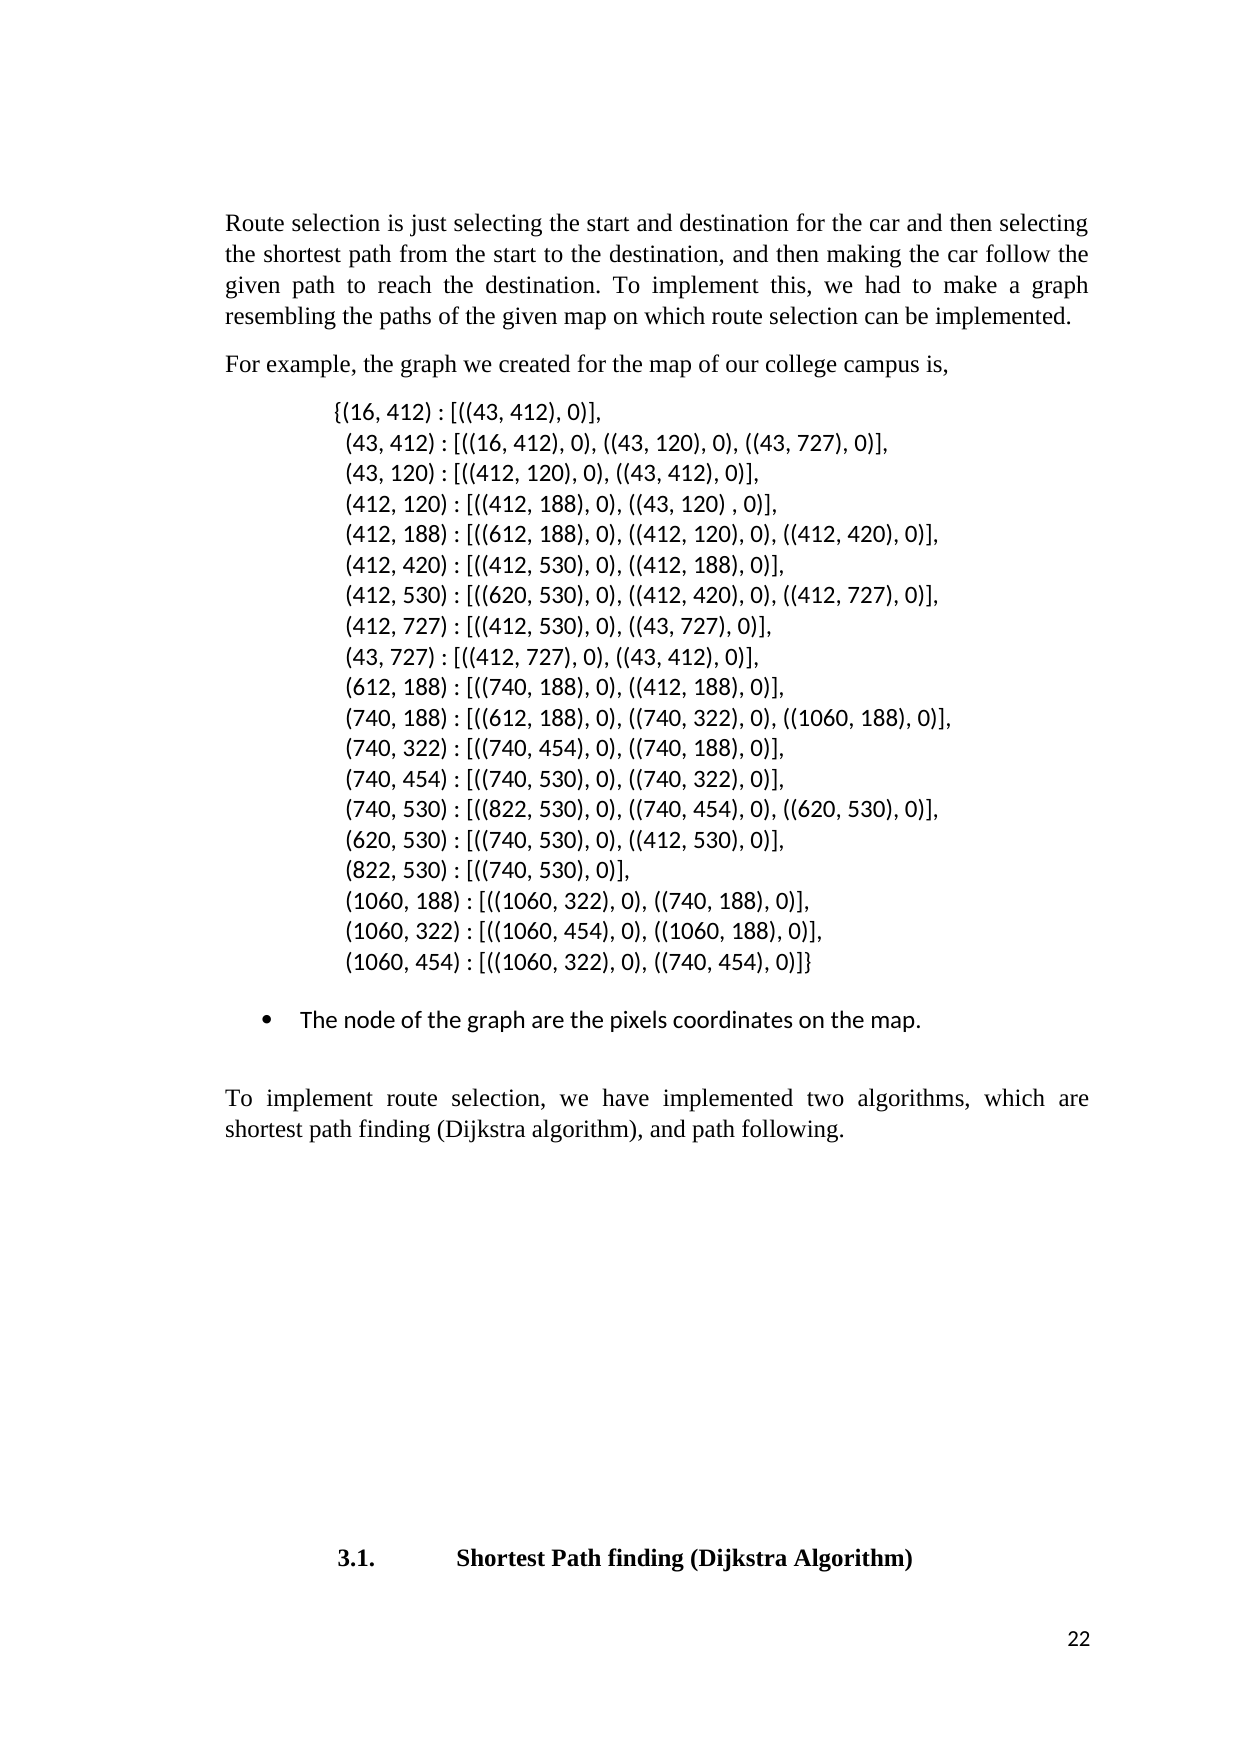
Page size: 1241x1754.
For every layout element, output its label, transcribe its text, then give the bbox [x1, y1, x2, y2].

text (612, 188) : [((740, 188), 0), ((412, 188), 0)], [300, 671, 1090, 702]
text (1060, 322) : [((1060, 454), 0), ((1060, 188), 0)], [300, 915, 1090, 946]
text (740, 530) : [((822, 530), 0), ((740, 454), 0), ((620, 530), 0)], [300, 793, 1090, 824]
text (740, 454) : [((740, 530), 0), ((740, 322), 0)], [300, 763, 1090, 793]
text (412, 188) : [((612, 188), 0), ((412, 120), 0), ((412, 420), 0)], [300, 519, 1090, 549]
list The node of the graph are the pixels coordinates on the map. [262, 1004, 1090, 1035]
text {(16, 412) : [((43, 412), 0)], [300, 397, 1090, 427]
text (43, 412) : [((16, 412), 0), ((43, 120), 0), ((43, 727), 0)], [300, 427, 1090, 458]
text (412, 120) : [((412, 188), 0), ((43, 120) , 0)], [300, 488, 1090, 519]
text (1060, 454) : [((1060, 322), 0), ((740, 454), 0)]} [300, 946, 1090, 976]
text Route selection is just selecting the start and destination for the car and then selecting the shortest path from the start to the destination, and then making the car follow the given path to reach the destination. To implement this, we had to make a graph resembling the paths of the given map on which route selection can be implemented. [225, 208, 1090, 330]
text (412, 420) : [((412, 530), 0), ((412, 188), 0)], [300, 549, 1090, 580]
text For example, the graph we created for the map of our college campus is, [225, 349, 1090, 378]
text (412, 727) : [((412, 530), 0), ((43, 727), 0)], [300, 610, 1090, 641]
text (620, 530) : [((740, 530), 0), ((412, 530), 0)], [300, 824, 1090, 854]
text (822, 530) : [((740, 530), 0)], [300, 854, 1090, 885]
text (43, 120) : [((412, 120), 0), ((43, 412), 0)], [300, 458, 1090, 488]
text (412, 530) : [((620, 530), 0), ((412, 420), 0), ((412, 727), 0)], [300, 580, 1090, 610]
text (740, 188) : [((612, 188), 0), ((740, 322), 0), ((1060, 188), 0)], [300, 702, 1090, 732]
text (740, 322) : [((740, 454), 0), ((740, 188), 0)], [300, 732, 1090, 763]
text To implement route selection, we have implemented two algorithms, which are shortest path finding (Dijkstra algorithm), and path following. [225, 1083, 1090, 1142]
text (43, 727) : [((412, 727), 0), ((43, 412), 0)], [300, 641, 1090, 671]
text (1060, 188) : [((1060, 322), 0), ((740, 188), 0)], [300, 885, 1090, 915]
list Shortest Path finding (Dijkstra Algorithm) [337, 1543, 1090, 1572]
